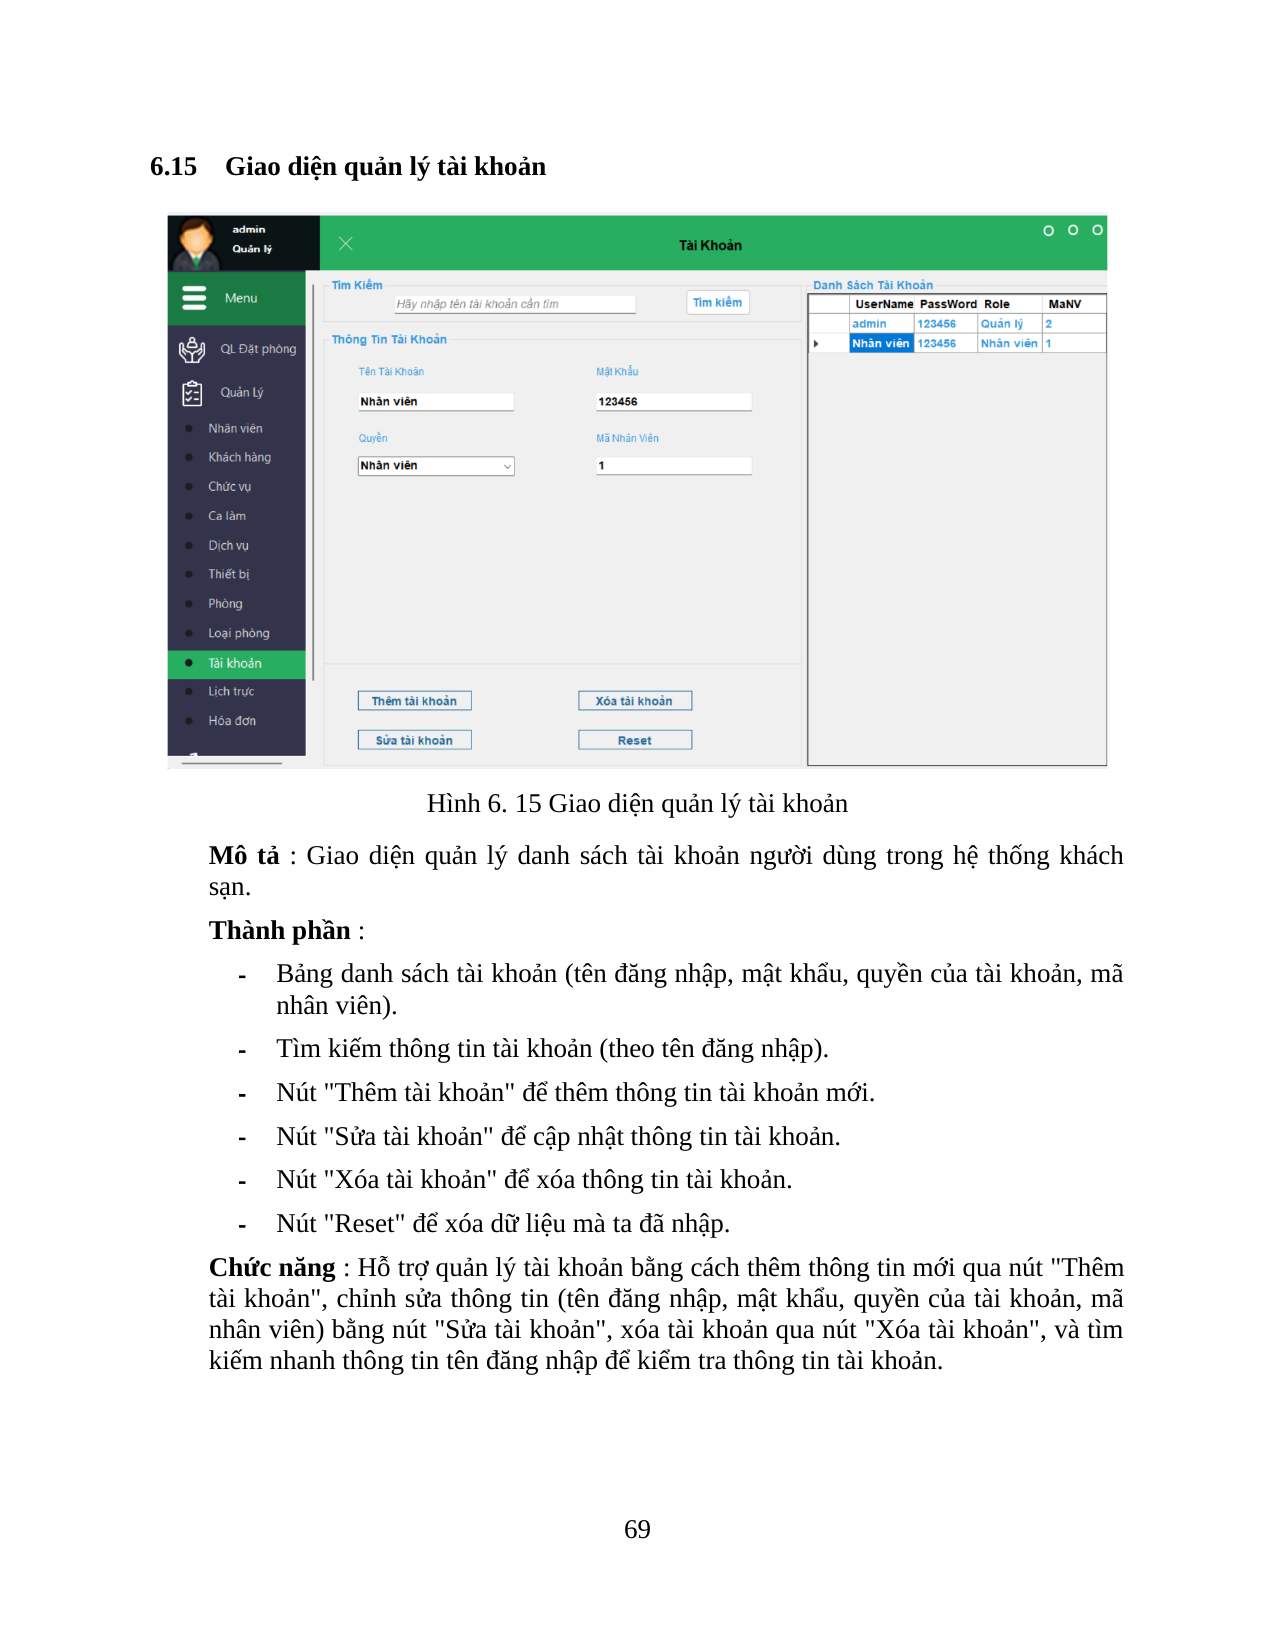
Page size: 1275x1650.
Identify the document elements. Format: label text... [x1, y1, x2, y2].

subtitle Giao diện quản lý tài khoản [150, 150, 1125, 181]
list Tìm kiếm thông tin tài khoản (theo tên đăng nhập). [238, 1032, 1125, 1063]
picture [167, 212, 1108, 769]
list Thành phần : [208, 914, 1125, 945]
list Nút "Xóa tài khoản" để xóa thông tin tài khoản. [238, 1163, 1125, 1194]
list Nút "Thêm tài khoản" để thêm thông tin tài khoản mới. [238, 1076, 1125, 1107]
list Nút "Reset" để xóa dữ liệu mà ta đã nhập. [238, 1207, 1125, 1238]
list Chức năng : Hỗ trợ quản lý tài khoản bằng cách thêm thông tin mới qua nút "Thêm tài khoản", chỉnh sửa thông tin (tên đăng nhập, mật khẩu, quyền của tài khoản, mã nhân viên) bằng nút "Sửa tài khoản", xóa tài khoản qua nút "Xóa tài khoản", và tìm kiếm nhanh thông tin tên đăng nhập để kiểm tra thông tin tài khoản. [208, 1251, 1125, 1375]
list Nút "Sửa tài khoản" để cập nhật thông tin tài khoản. [238, 1120, 1125, 1151]
list Mô tả : Giao diện quản lý danh sách tài khoản người dùng trong hệ thống khách sạn. [208, 839, 1125, 901]
list Bảng danh sách tài khoản (tên đăng nhập, mật khẩu, quyền của tài khoản, mã nhân viên). [238, 958, 1125, 1020]
text Hình 6. 15 Giao diện quản lý tài khoản [150, 787, 1125, 818]
